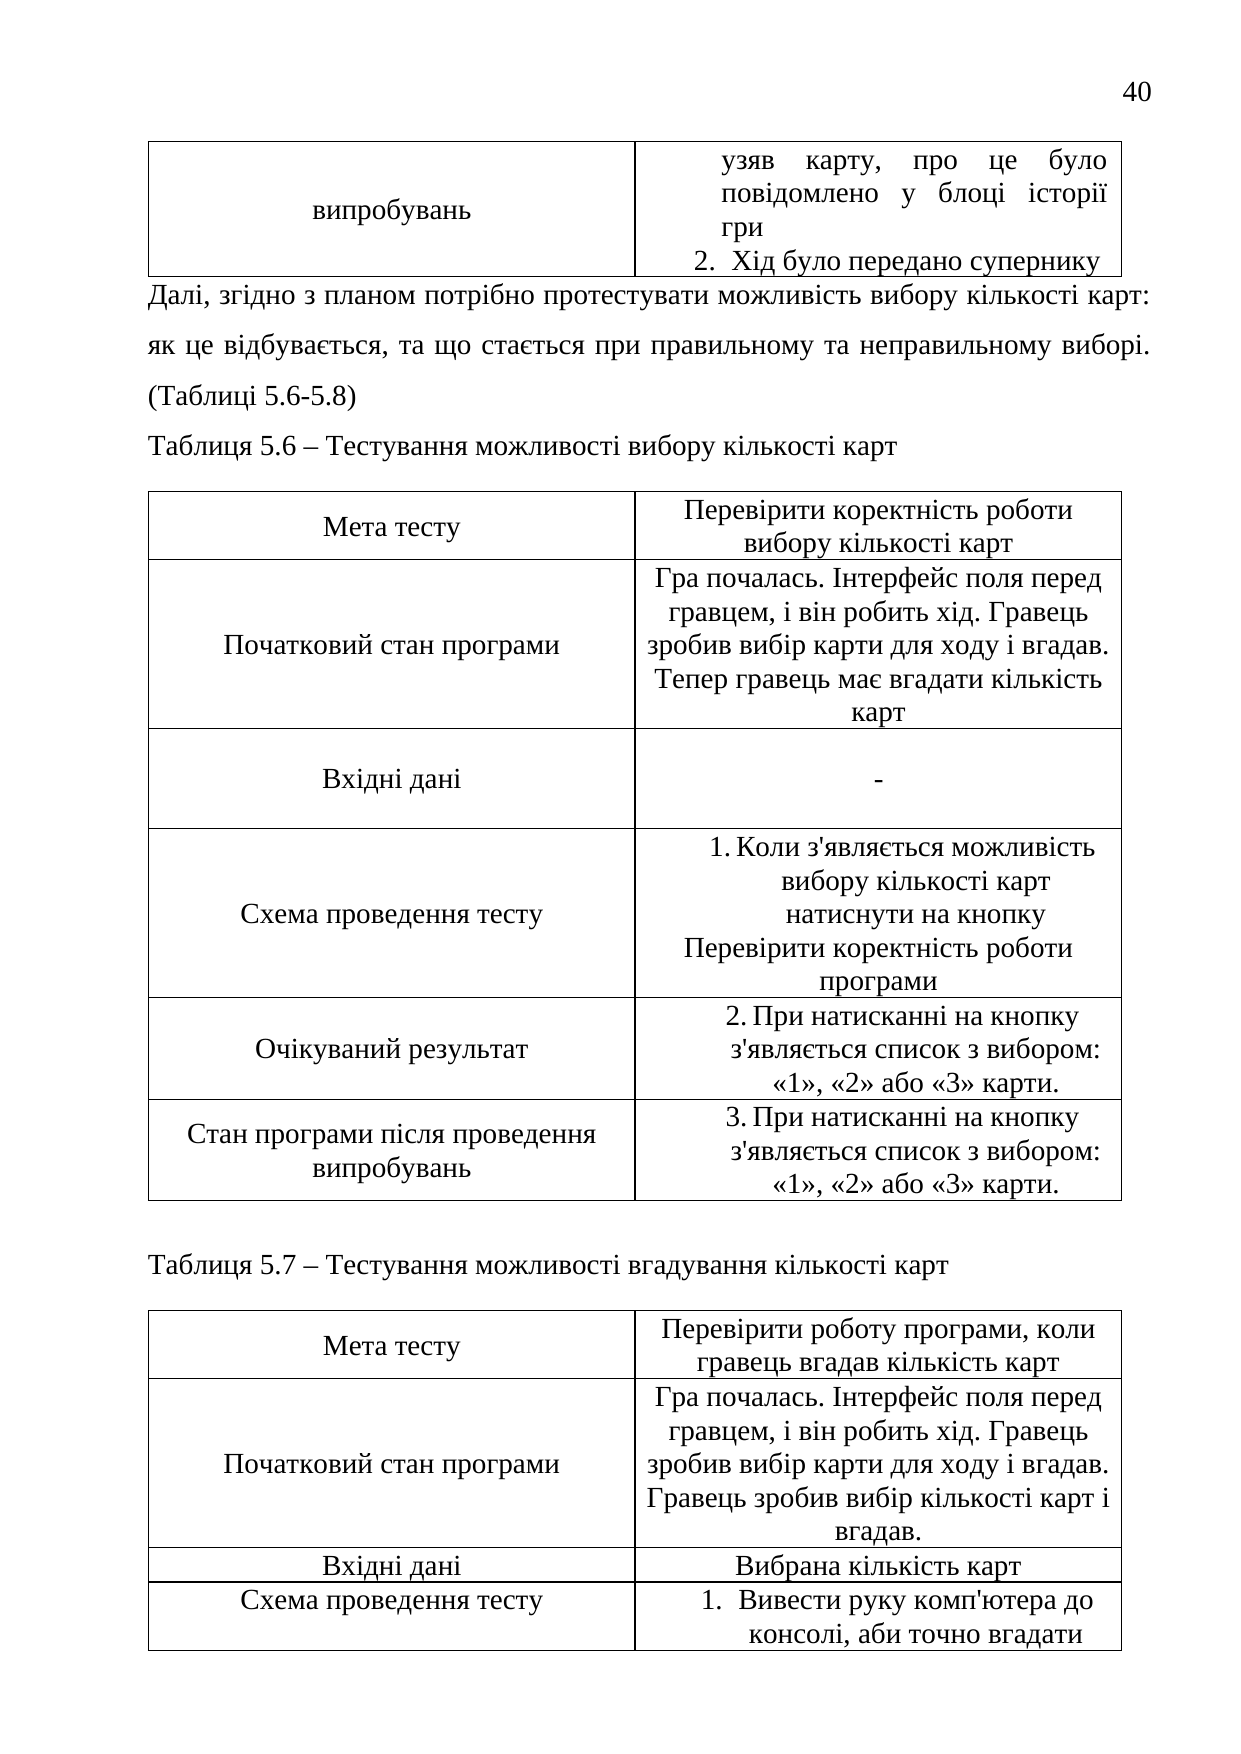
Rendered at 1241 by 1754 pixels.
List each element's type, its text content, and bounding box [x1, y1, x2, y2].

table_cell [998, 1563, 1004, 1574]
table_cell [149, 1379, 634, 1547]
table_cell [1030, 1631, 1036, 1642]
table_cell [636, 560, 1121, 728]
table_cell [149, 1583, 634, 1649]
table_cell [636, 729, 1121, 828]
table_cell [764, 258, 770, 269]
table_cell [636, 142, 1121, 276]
text Далі, згідно з планом потрібно протестувати можливість вибору кількості карт: як це відбувається, та що стається при правильному та неправильному виборі. (Таблиці 5.6-5.8) [148, 277, 1152, 411]
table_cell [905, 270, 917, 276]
text Тестування можливості вибору кількості карт [148, 428, 1152, 462]
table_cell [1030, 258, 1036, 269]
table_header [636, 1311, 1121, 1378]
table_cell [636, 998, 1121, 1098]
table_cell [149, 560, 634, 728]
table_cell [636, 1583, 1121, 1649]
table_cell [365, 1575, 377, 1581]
text Тестування можливості вгадування кількості карт [148, 1247, 1152, 1281]
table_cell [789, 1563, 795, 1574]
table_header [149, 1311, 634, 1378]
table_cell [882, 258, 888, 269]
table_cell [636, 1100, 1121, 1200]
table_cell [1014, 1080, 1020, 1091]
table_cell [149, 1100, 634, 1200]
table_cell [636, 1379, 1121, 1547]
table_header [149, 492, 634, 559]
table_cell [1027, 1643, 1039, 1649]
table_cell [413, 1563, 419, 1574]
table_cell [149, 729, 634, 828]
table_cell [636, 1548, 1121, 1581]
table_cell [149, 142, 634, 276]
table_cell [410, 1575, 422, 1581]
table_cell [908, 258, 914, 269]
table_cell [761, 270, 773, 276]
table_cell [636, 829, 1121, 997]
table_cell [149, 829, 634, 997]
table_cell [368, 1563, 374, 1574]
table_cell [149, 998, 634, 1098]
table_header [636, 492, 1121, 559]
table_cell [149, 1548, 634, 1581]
